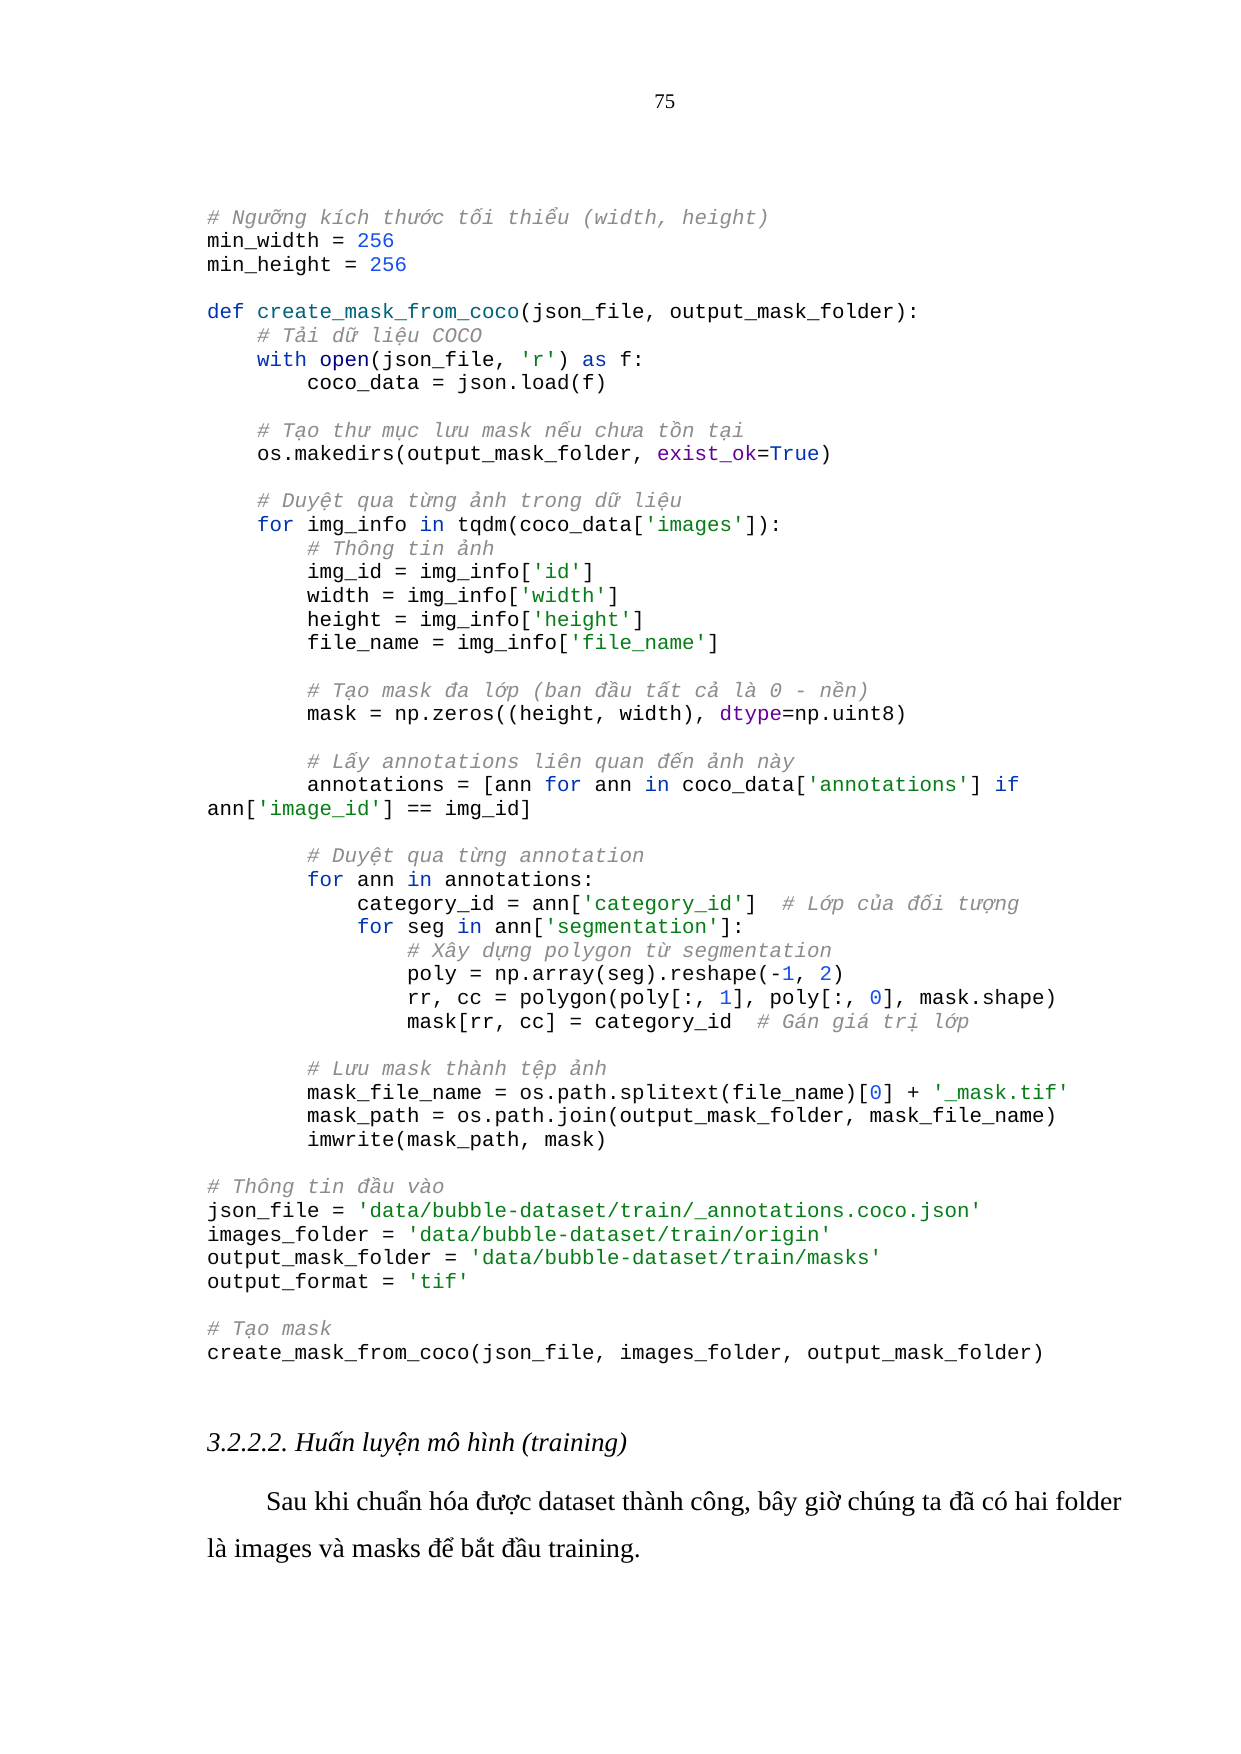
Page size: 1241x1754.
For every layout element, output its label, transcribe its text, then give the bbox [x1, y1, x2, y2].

text Sau khi chuẩn hóa được dataset thành công, bây giờ chúng ta đã có hai folder là images và masks để bắt đầu training. [207, 1485, 1122, 1563]
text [207, 207, 1122, 1365]
subtitle 3.2.2.2. Huấn luyện mô hình (training) [207, 1426, 1122, 1457]
